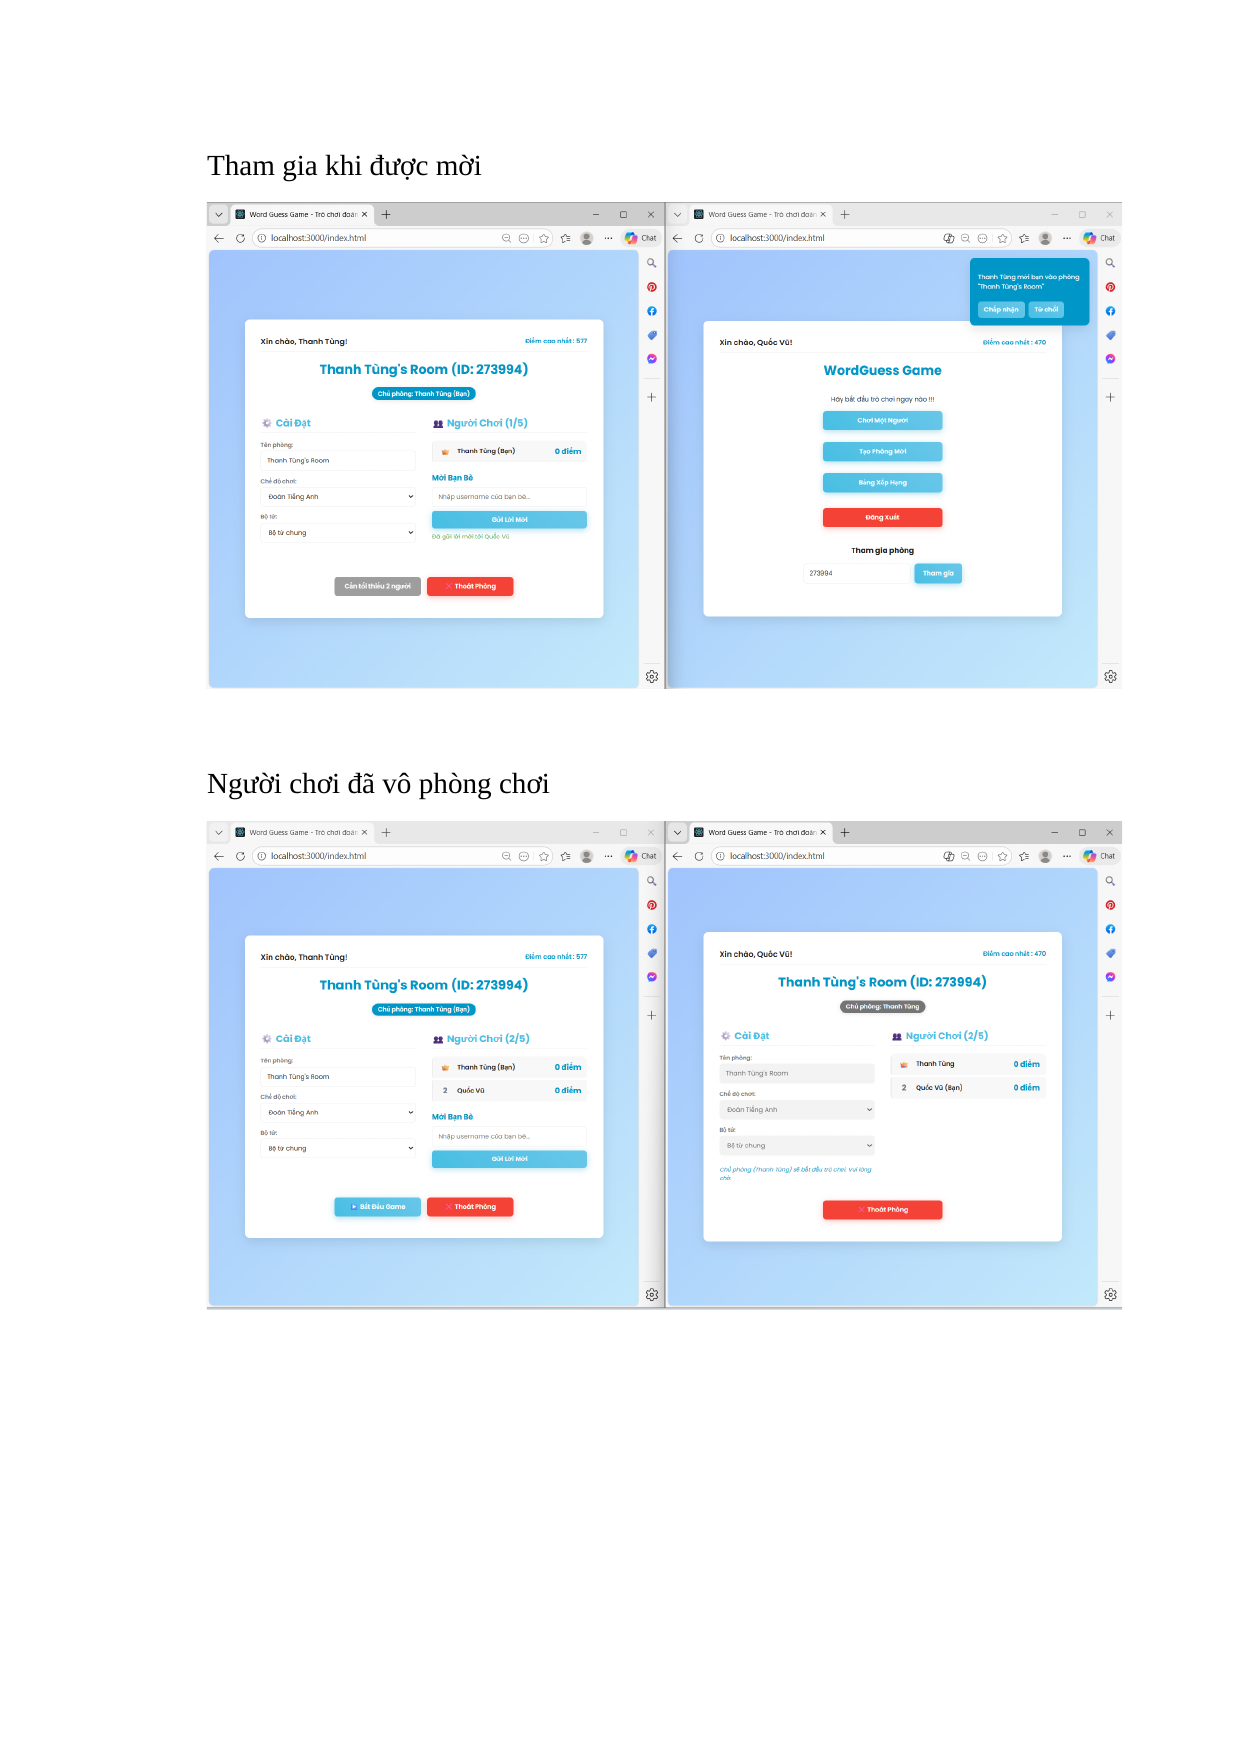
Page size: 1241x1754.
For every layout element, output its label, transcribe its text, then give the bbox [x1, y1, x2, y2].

picture [206, 202, 1123, 689]
picture [206, 821, 1123, 1310]
text Tham gia khi được mời [207, 148, 1122, 181]
text Người chơi đã vô phòng chơi [207, 766, 1122, 799]
